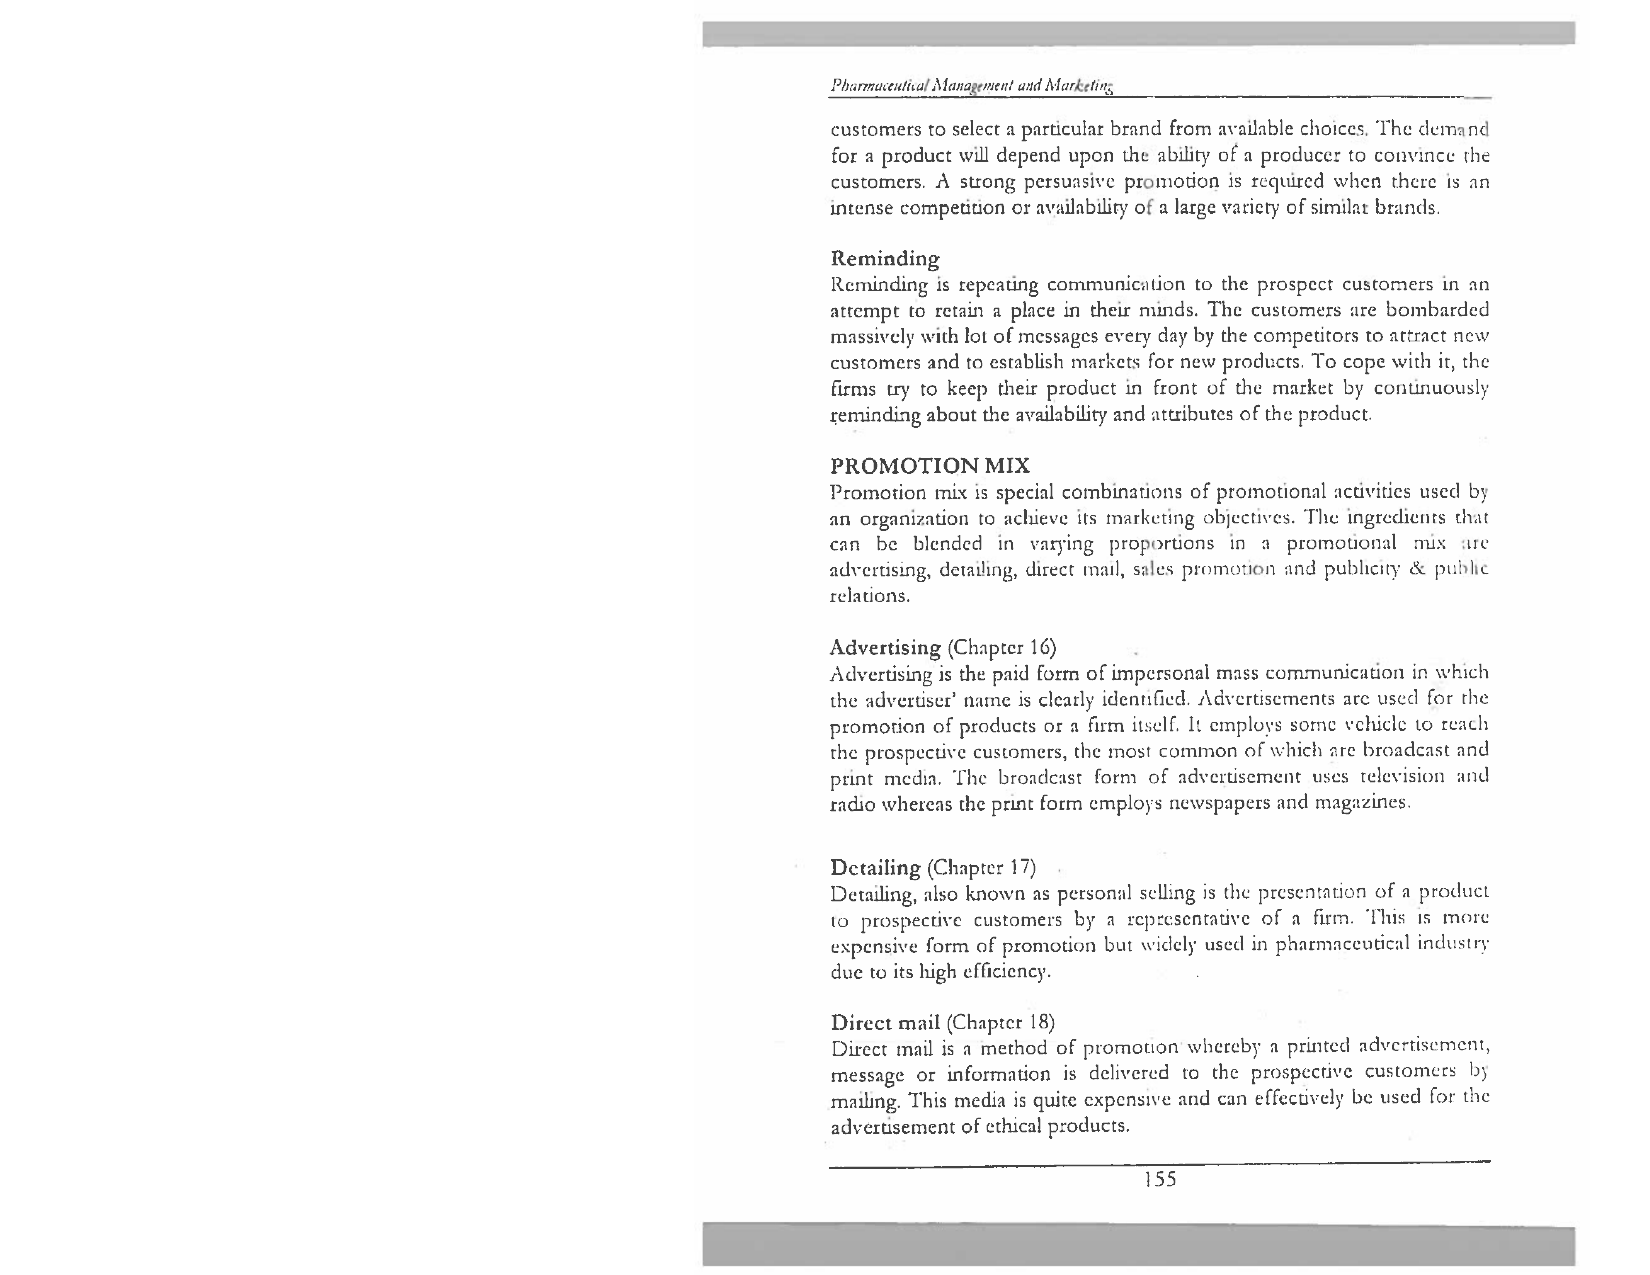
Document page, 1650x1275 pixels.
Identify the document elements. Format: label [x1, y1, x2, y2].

picture [694, 0, 1590, 1275]
